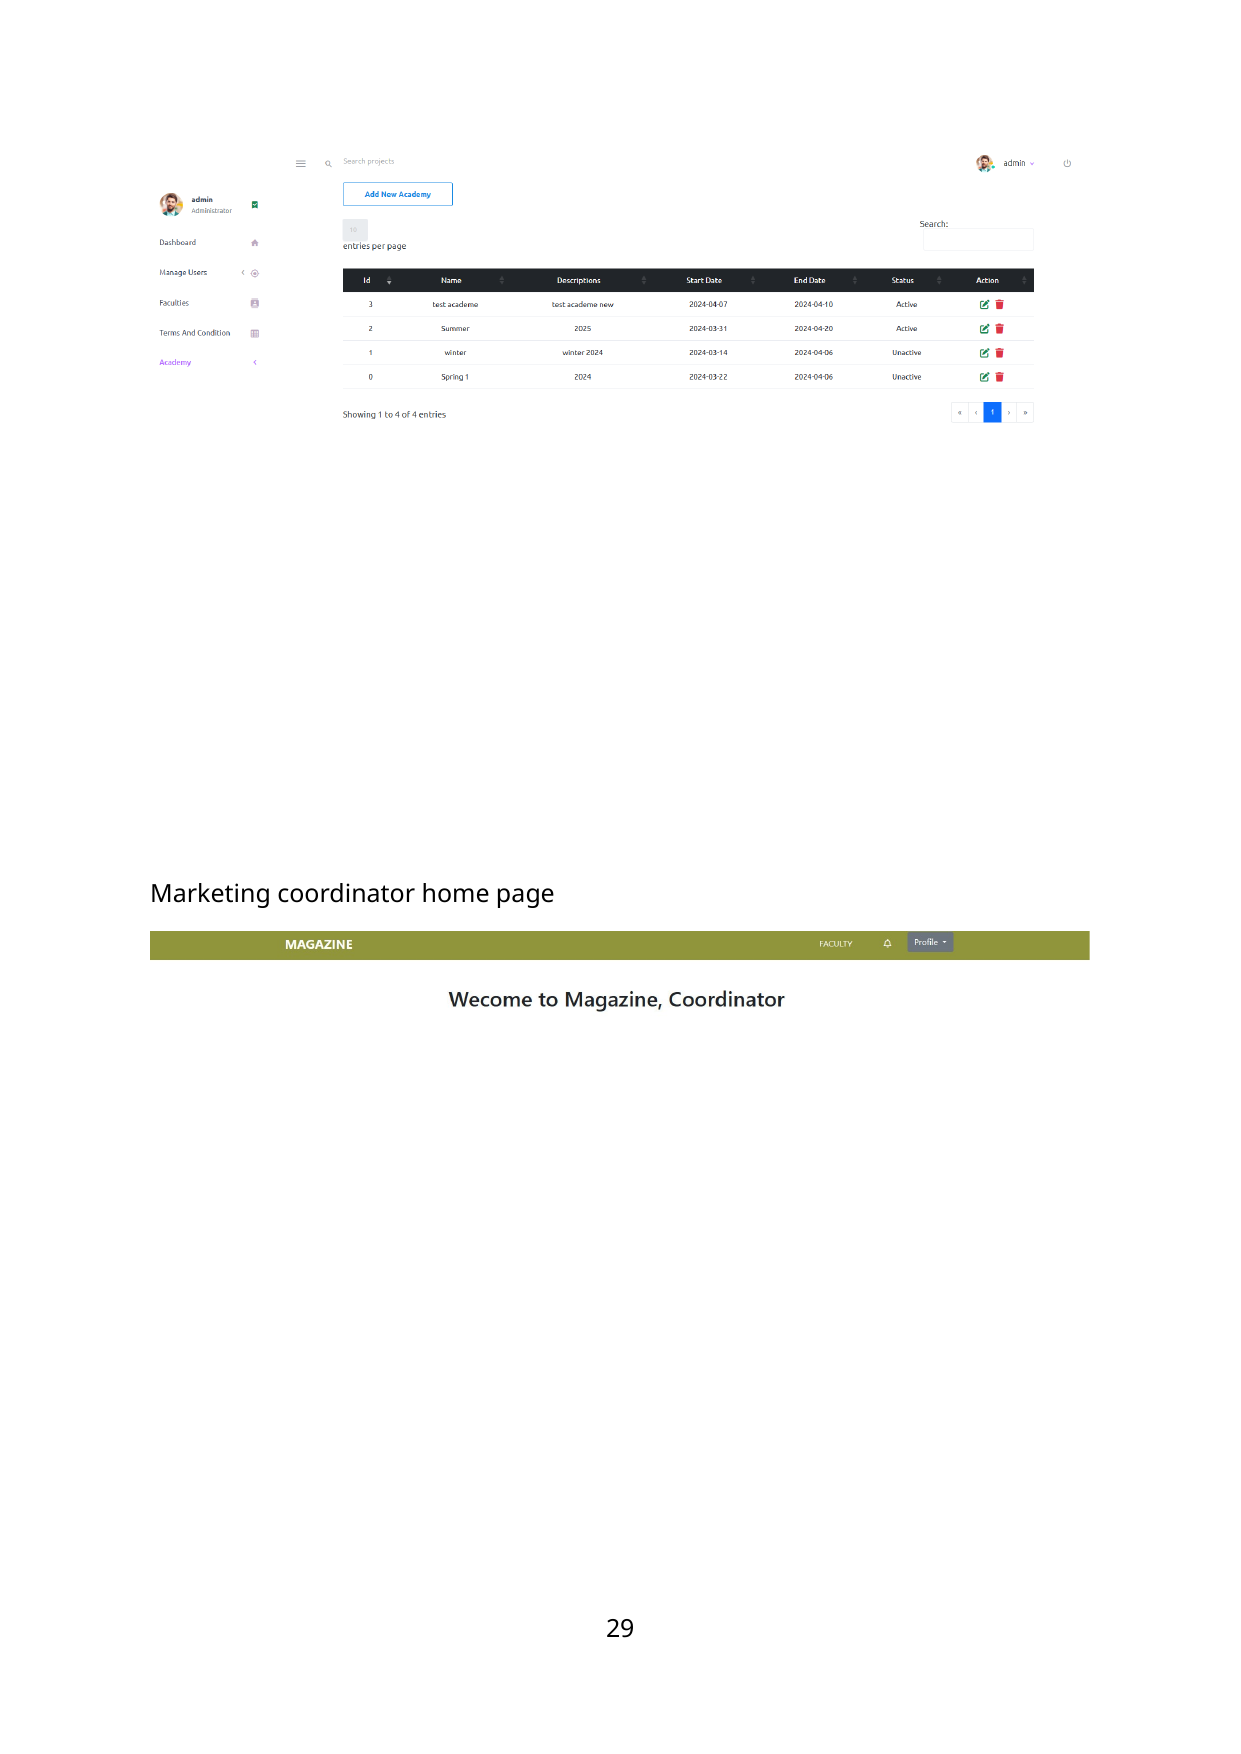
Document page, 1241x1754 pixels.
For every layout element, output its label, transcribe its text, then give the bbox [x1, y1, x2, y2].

picture [150, 931, 1090, 1438]
text Marketing coordinator home page [150, 876, 1090, 909]
picture [150, 150, 1090, 631]
